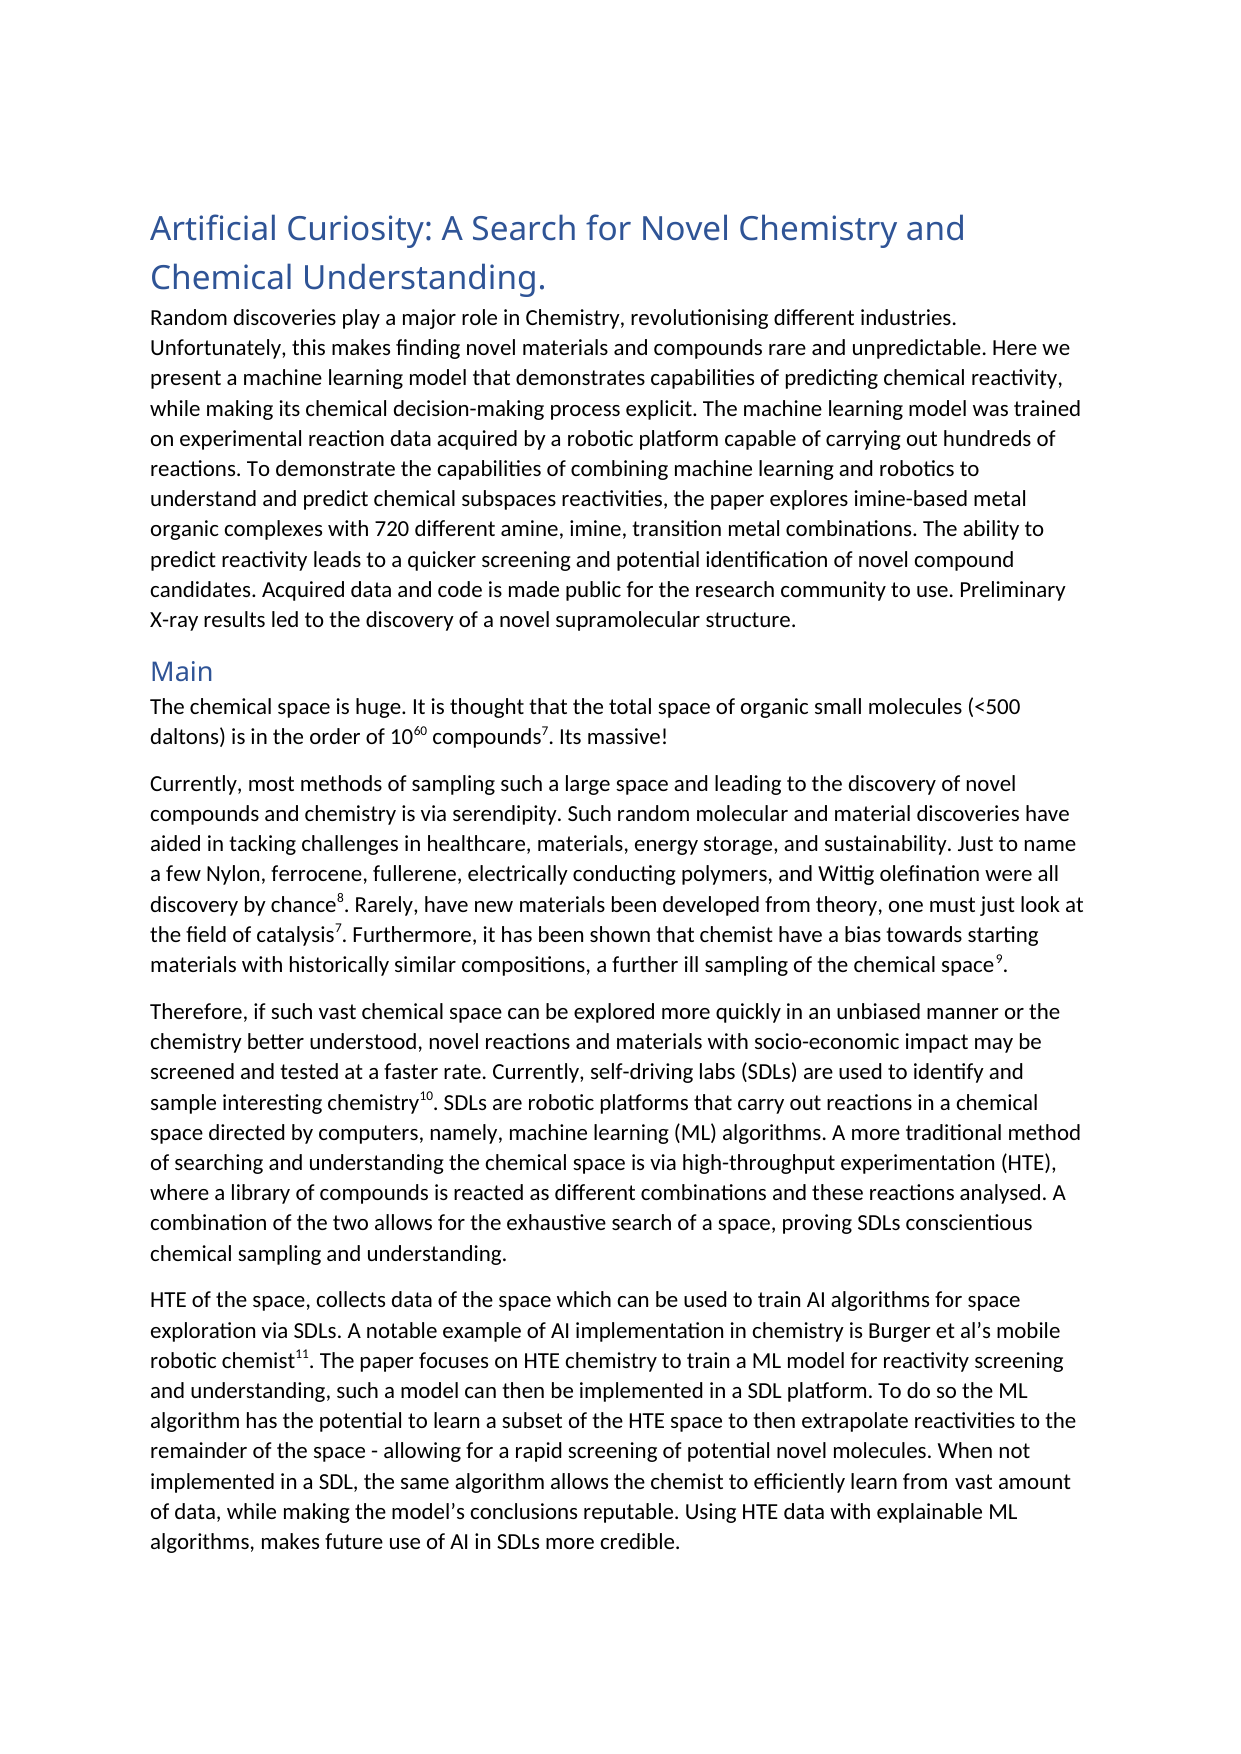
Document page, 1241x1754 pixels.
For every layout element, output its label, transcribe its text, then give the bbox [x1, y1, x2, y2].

text Currently, most methods of sampling such a large space and leading to the discovery of novel compounds and chemistry is via serendipity. Such random molecular and material discoveries have aided in tacking challenges in healthcare, materials, energy storage, and sustainability. Just to name a few Nylon, ferrocene, fullerene, electrically conducting polymers, and Wittig olefination were all discovery by chance8. Rarely, have new materials been developed from theory, one must just look at the field of catalysis7. Furthermore, it has been shown that chemist have a bias towards starting materials with historically similar compositions, a further ill sampling of the chemical space9. [150, 769, 1090, 978]
subtitle Main [150, 652, 1090, 689]
subtitle Artificial Curiosity: A Search for Novel Chemistry and Chemical Understanding. [150, 205, 1090, 299]
text The chemical space is huge. It is thought that the total space of organic small molecules (<500 daltons) is in the order of 1060 compounds7. Its massive! [150, 692, 1090, 750]
text Random discoveries play a major role in Chemistry, revolutionising different industries. Unfortunately, this makes finding novel materials and compounds rare and unpredictable. Here we present a machine learning model that demonstrates capabilities of predicting chemical reactivity, while making its chemical decision-making process explicit. The machine learning model was trained on experimental reaction data acquired by a robotic platform capable of carrying out hundreds of reactions. To demonstrate the capabilities of combining machine learning and robotics to understand and predict chemical subspaces reactivities, the paper explores imine-based metal organic complexes with 720 different amine, imine, transition metal combinations. The ability to predict reactivity leads to a quicker screening and potential identification of novel compound candidates. Acquired data and code is made public for the research community to use. Preliminary X-ray results led to the discovery of a novel supramolecular structure. [150, 303, 1090, 633]
text Therefore, if such vast chemical space can be explored more quickly in an unbiased manner or the chemistry better understood, novel reactions and materials with socio-economic impact may be screened and tested at a faster rate. Currently, self-driving labs (SDLs) are used to identify and sample interesting chemistry10. SDLs are robotic platforms that carry out reactions in a chemical space directed by computers, namely, machine learning (ML) algorithms. A more traditional method of searching and understanding the chemical space is via high-throughput experimentation (HTE), where a library of compounds is reacted as different combinations and these reactions analysed. A combination of the two allows for the exhaustive search of a space, proving SDLs conscientious chemical sampling and understanding. [150, 997, 1090, 1267]
text HTE of the space, collects data of the space which can be used to train AI algorithms for space exploration via SDLs. A notable example of AI implementation in chemistry is Burger et al’s mobile robotic chemist11. The paper focuses on HTE chemistry to train a ML model for reactivity screening and understanding, such a model can then be implemented in a SDL platform. To do so the ML algorithm has the potential to learn a subset of the HTE space to then extrapolate reactivities to the remainder of the space - allowing for a rapid screening of potential novel molecules. When not implemented in a SDL, the same algorithm allows the chemist to efficiently learn from vast amount of data, while making the model’s conclusions reputable. Using HTE data with explainable ML algorithms, makes future use of AI in SDLs more credible. [150, 1286, 1090, 1555]
